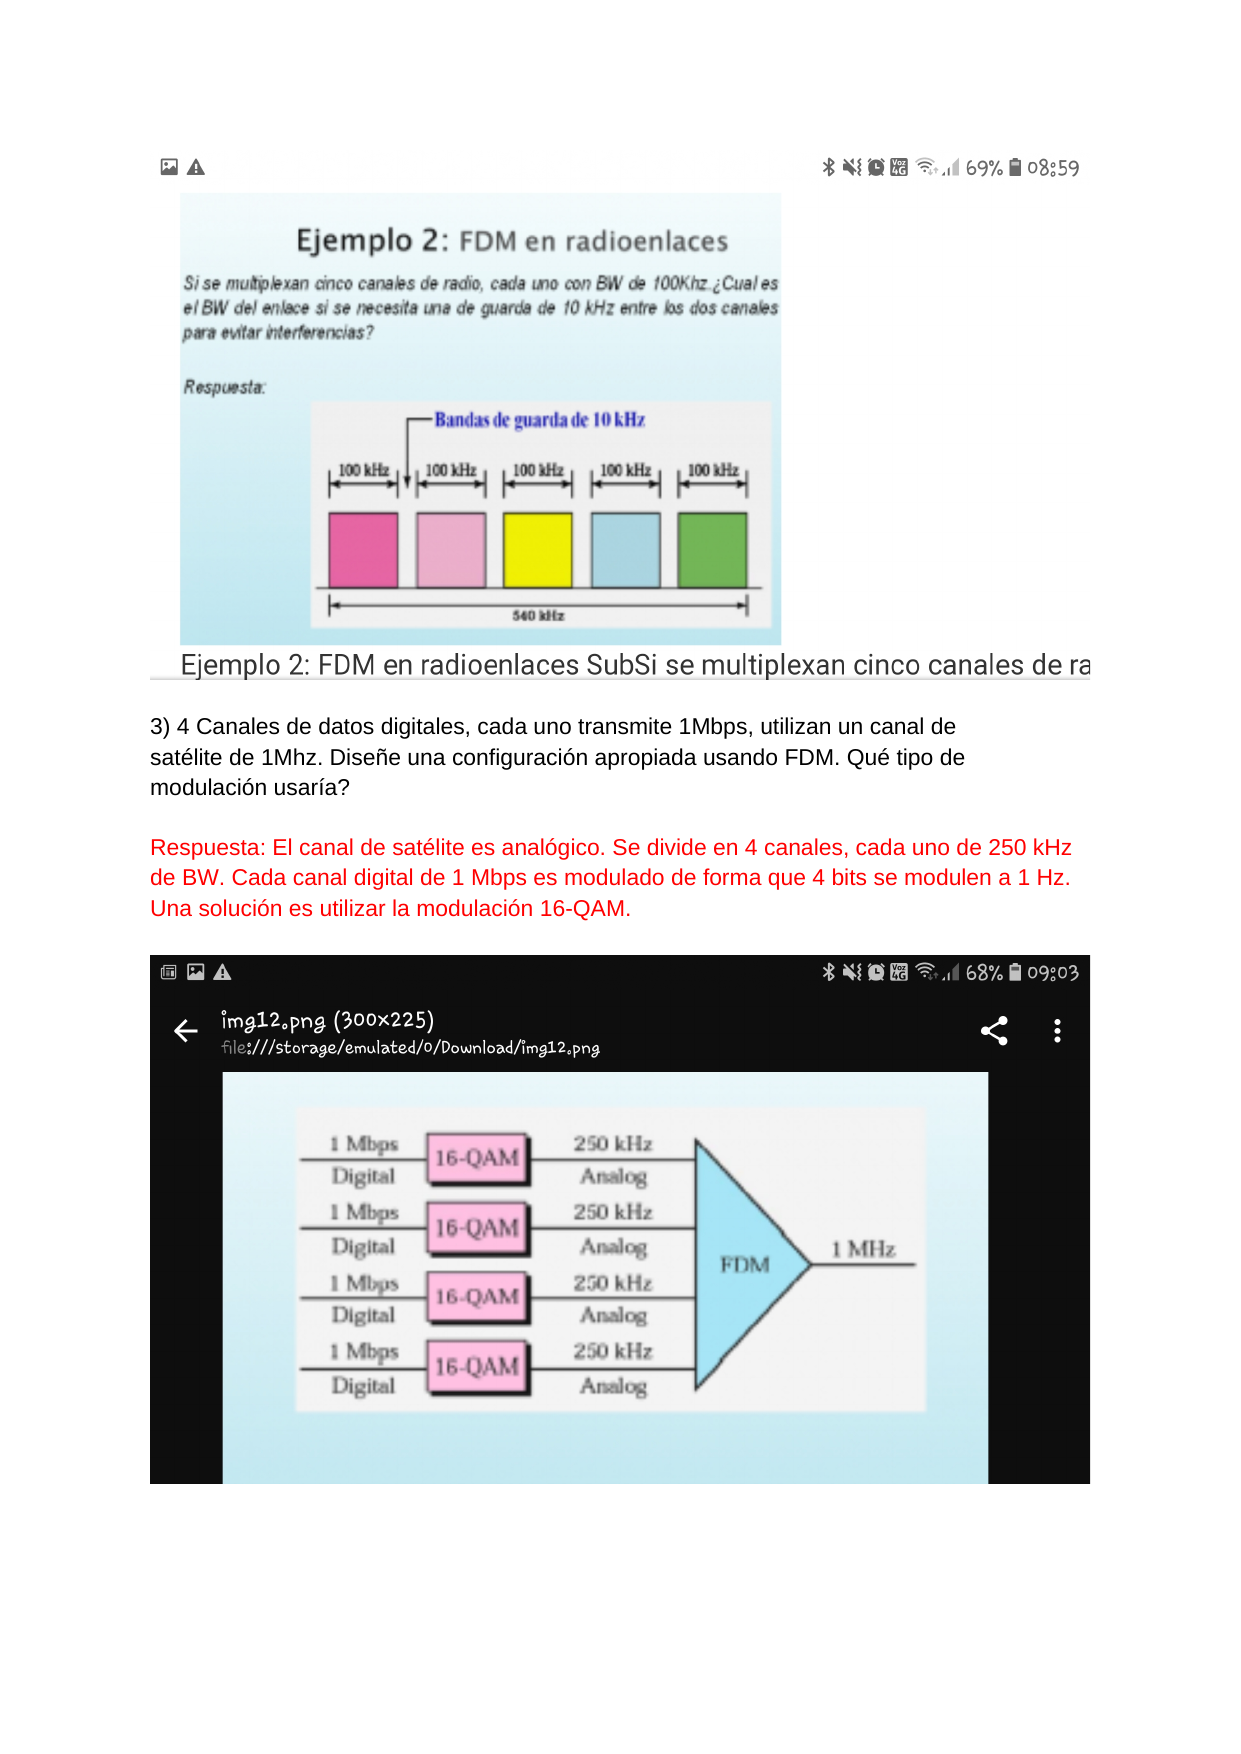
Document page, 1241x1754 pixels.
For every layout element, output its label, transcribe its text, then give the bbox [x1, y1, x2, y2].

picture [150, 150, 1091, 680]
text 3) 4 Canales de datos digitales, cada uno transmite 1Mbps, utilizan un canal de [150, 713, 1090, 739]
picture [150, 955, 1091, 1484]
text Respuesta: El canal de satélite es analógico. Se divide en 4 canales, cada uno de 250 kHz de BW. Cada canal digital de 1 Mbps es modulado de forma que 4 bits se modulen a 1 Hz. Una solución es utilizar la modulación 16-QAM. [150, 834, 1090, 921]
text satélite de 1Mhz. Diseñe una configuración apropiada usando FDM. Qué tipo de [150, 743, 1090, 770]
text modulación usaría? [150, 774, 1090, 800]
